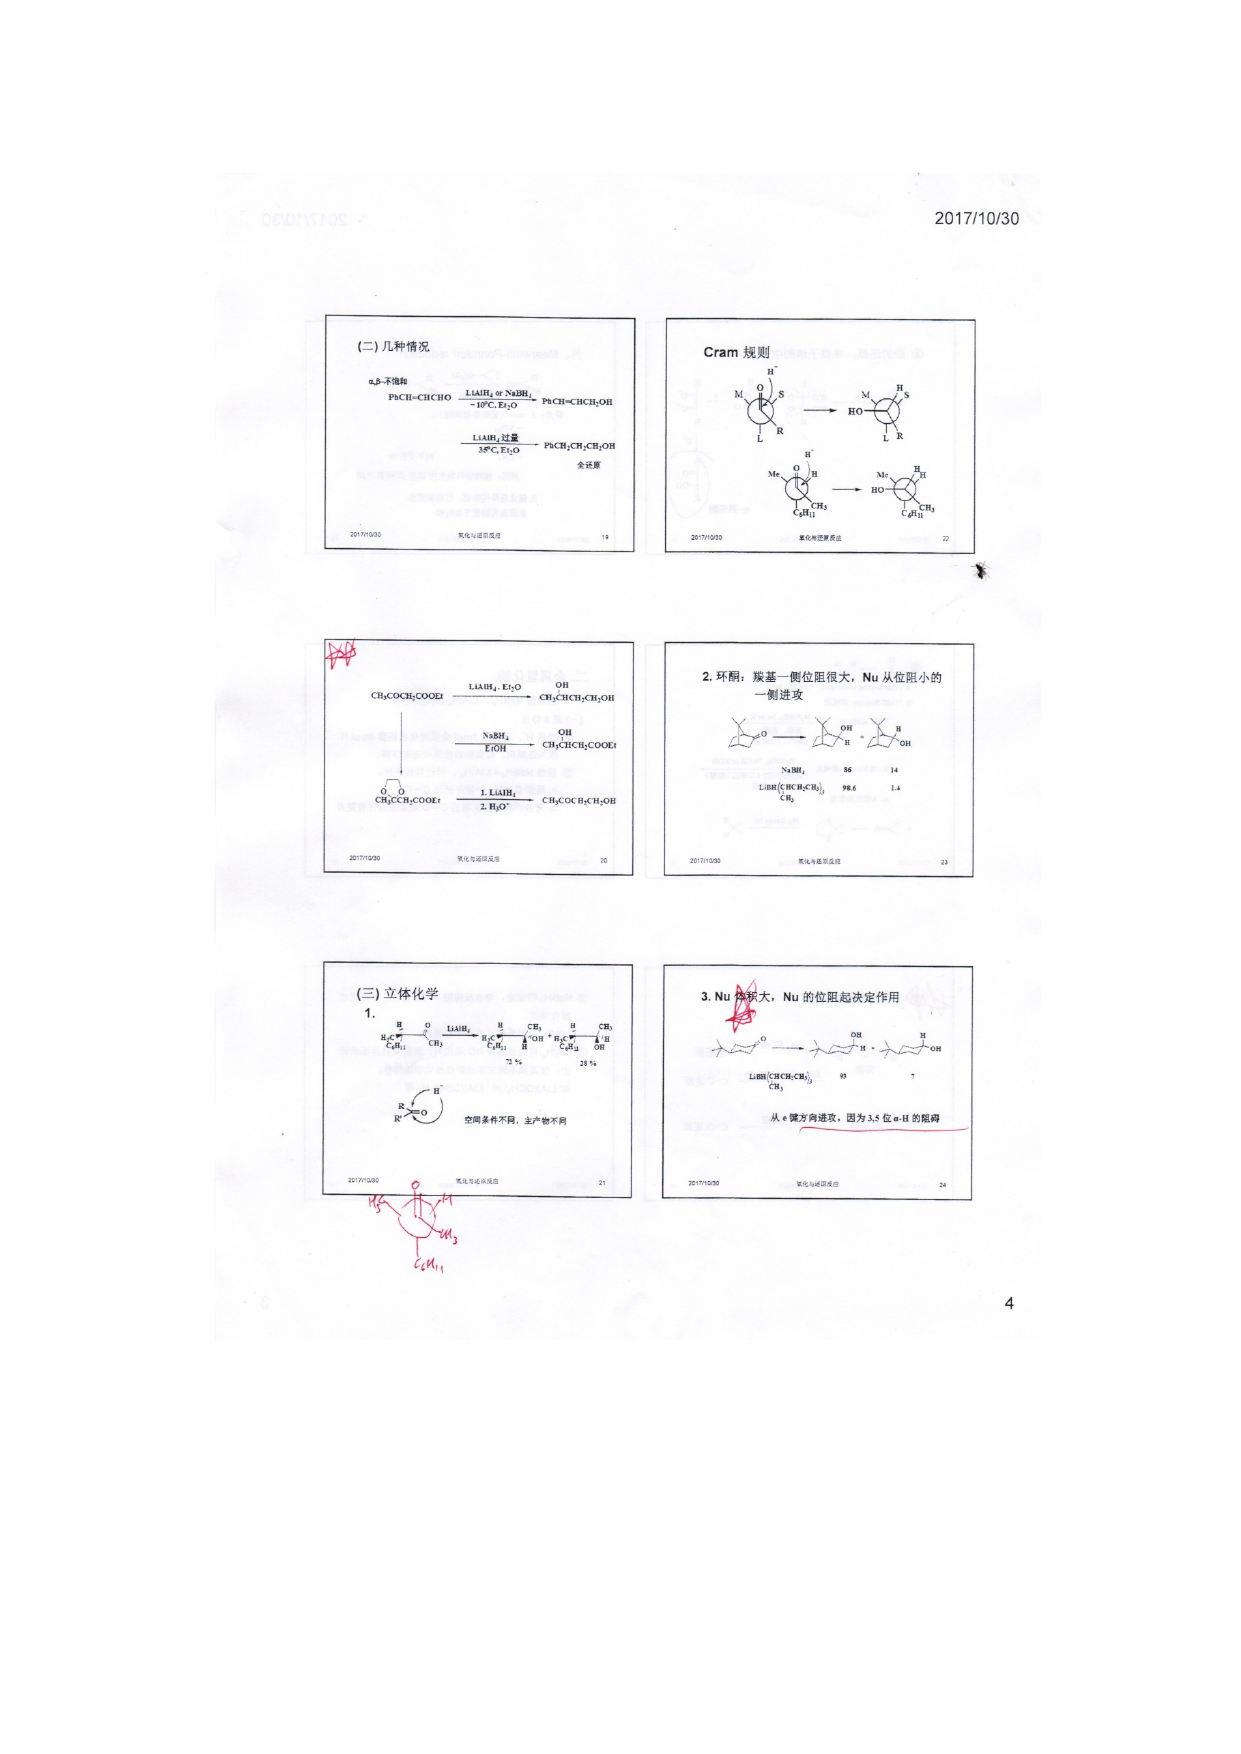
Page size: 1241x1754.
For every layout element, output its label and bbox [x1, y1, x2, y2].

picture [187, 162, 1053, 1352]
